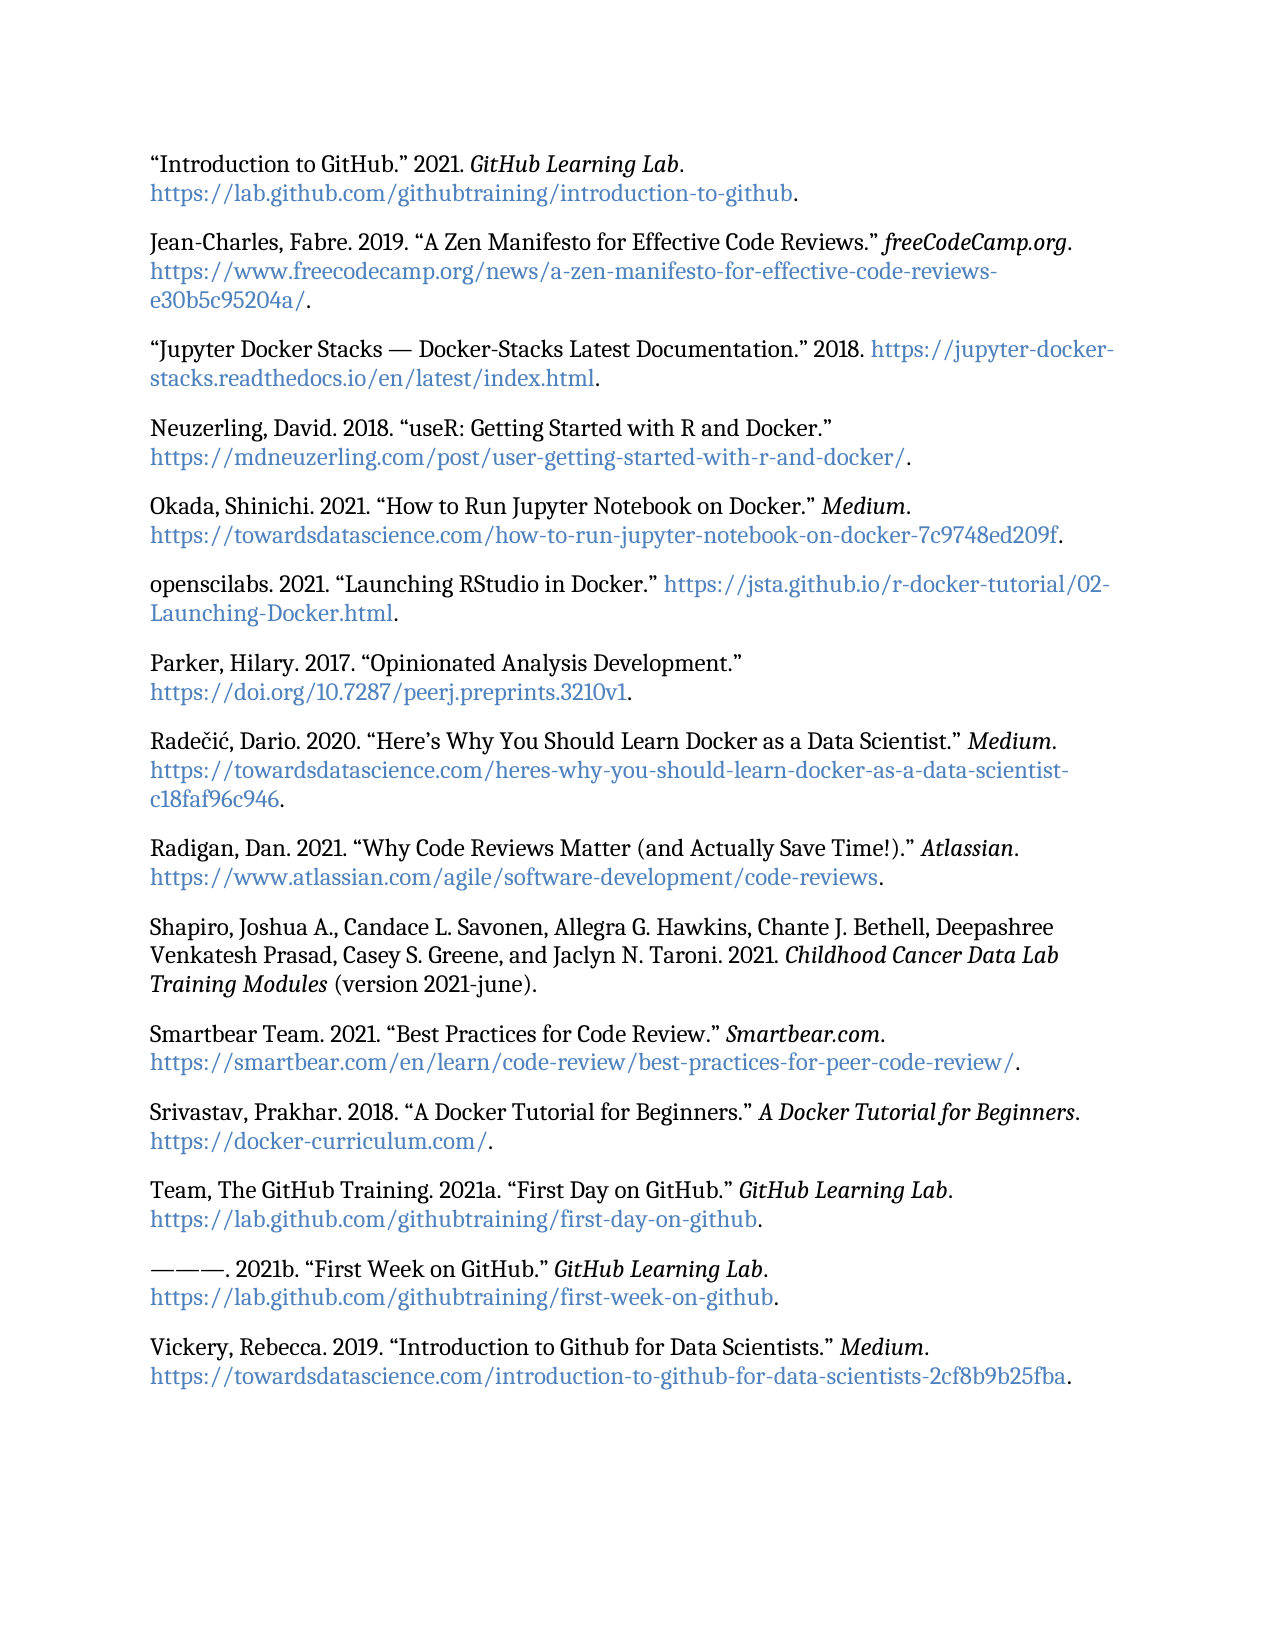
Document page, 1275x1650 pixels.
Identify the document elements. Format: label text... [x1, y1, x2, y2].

text Smartbear Team. 2021. “Best Practices for Code Review.” Smartbear.com. https://smartbear.com/en/learn/code-review/best-practices-for-peer-code-review/. [150, 1019, 1125, 1077]
text ———. 2021b. “First Week on GitHub.” GitHub Learning Lab. https://lab.github.com/githubtraining/first-week-on-github. [150, 1254, 1125, 1312]
text “Jupyter Docker Stacks — Docker-Stacks Latest Documentation.” 2018. https://jupyter-docker-stacks.readthedocs.io/en/latest/index.html. [150, 335, 1125, 393]
text Okada, Shinichi. 2021. “How to Run Jupyter Notebook on Docker.” Medium. https://towardsdatascience.com/how-to-run-jupyter-notebook-on-docker-7c9748ed209f. [150, 492, 1125, 549]
text Srivastav, Prakhar. 2018. “A Docker Tutorial for Beginners.” A Docker Tutorial for Beginners. https://docker-curriculum.com/. [150, 1098, 1125, 1155]
text Team, The GitHub Training. 2021a. “First Day on GitHub.” GitHub Learning Lab. https://lab.github.com/githubtraining/first-day-on-github. [150, 1176, 1125, 1234]
text “Introduction to GitHub.” 2021. GitHub Learning Lab. https://lab.github.com/githubtraining/introduction-to-github. [150, 150, 1125, 207]
text openscilabs. 2021. “Launching RStudio in Docker.” https://jsta.github.io/r-docker-tutorial/02-Launching-Docker.html. [150, 570, 1125, 628]
text Parker, Hilary. 2017. “Opinionated Analysis Development.” https://doi.org/10.7287/peerj.preprints.3210v1. [150, 649, 1125, 706]
text Jean-Charles, Fabre. 2019. “A Zen Manifesto for Effective Code Reviews.” freeCodeCamp.org. https://www.freecodecamp.org/news/a-zen-manifesto-for-effective-code-reviews-e30b5c95204a/. [150, 228, 1125, 314]
text Neuzerling, David. 2018. “useR: Getting Started with R and Docker.” https://mdneuzerling.com/post/user-getting-started-with-r-and-docker/. [150, 414, 1125, 471]
text Vickery, Rebecca. 2019. “Introduction to Github for Data Scientists.” Medium. https://towardsdatascience.com/introduction-to-github-for-data-scientists-2cf8b9b25fba. [150, 1333, 1125, 1390]
text Radigan, Dan. 2021. “Why Code Reviews Matter (and Actually Save Time!).” Atlassian. https://www.atlassian.com/agile/software-development/code-reviews. [150, 834, 1125, 892]
text Shapiro, Joshua A., Candace L. Savonen, Allegra G. Hawkins, Chante J. Bethell, Deepashree Venkatesh Prasad, Casey S. Greene, and Jaclyn N. Taroni. 2021. Childhood Cancer Data Lab Training Modules (version 2021-june). [150, 912, 1125, 999]
text Radečić, Dario. 2020. “Here’s Why You Should Learn Docker as a Data Scientist.” Medium. https://towardsdatascience.com/heres-why-you-should-learn-docker-as-a-data-scientist-c18faf96c946. [150, 727, 1125, 813]
